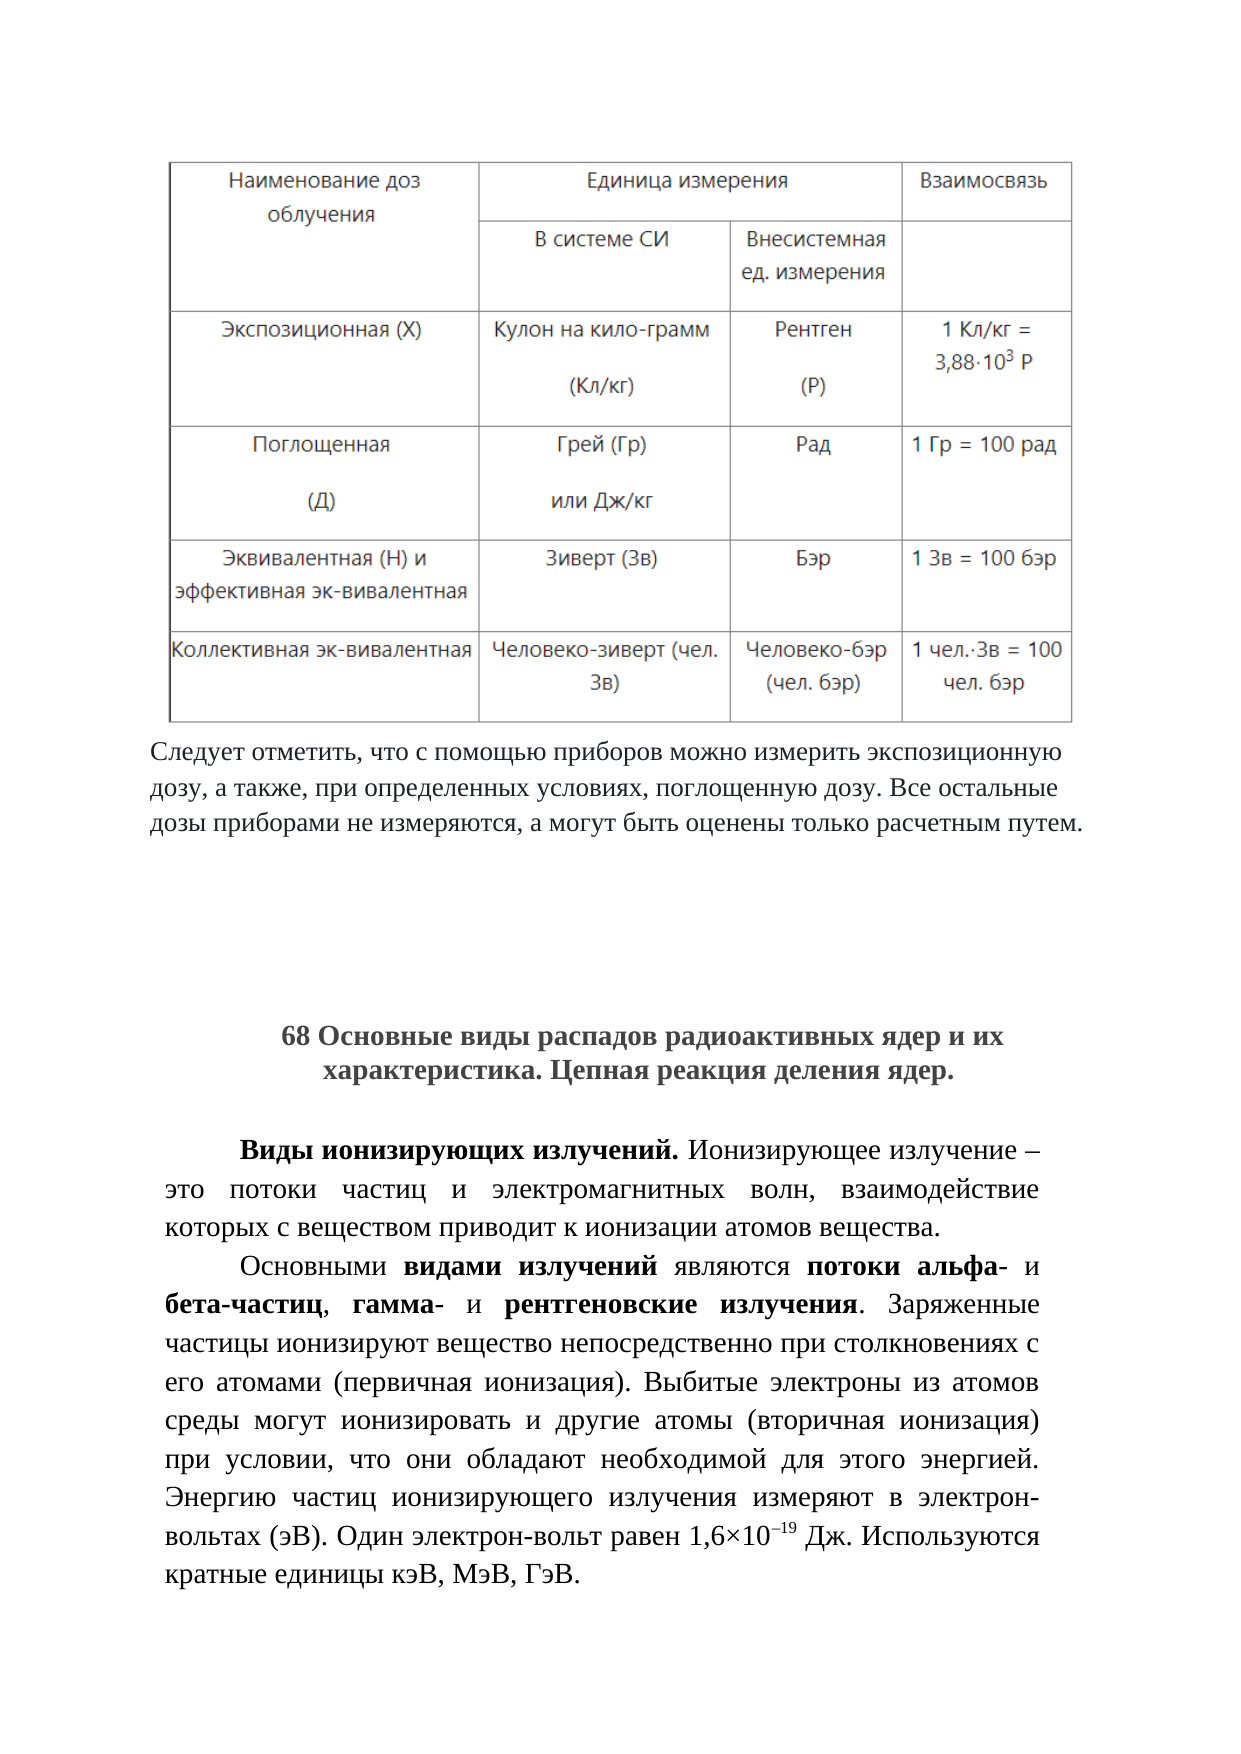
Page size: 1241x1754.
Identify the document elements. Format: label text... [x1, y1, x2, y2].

text Следует отметить, что с помощью приборов можно измерить экспозиционную дозу, а также, при определенных условиях, поглощенную дозу. Все остальные дозы приборами не измеряются, а могут быть оценены только расчетным путем. [150, 735, 1090, 838]
subtitle 68 Основные виды распадов радиоактивных ядер и их характеристика. Цепная реакция деления ядер. [187, 1018, 1090, 1086]
text Виды ионизирующих излучений. Ионизирующее излучение – это потоки частиц и электромагнитных волн, взаимодействие которых с веществом приводит к ионизации атомов вещества. [164, 1132, 1040, 1243]
picture [150, 150, 1091, 732]
text Основными видами излучений являются потоки альфа- и бета-частиц, гамма- и рентгеновские излучения. Заряженные частицы ионизируют вещество непосредственно при столкновениях с его атомами (первичная ионизация). Выбитые электроны из атомов среды могут ионизировать и другие атомы (вторичная ионизация) при условии, что они обладают необходимой для этого энергией. Энергию частиц ионизирующего излучения измеряют в электрон-вольтах (эВ). Один электрон-вольт равен 1,6×10–19 Дж. Используются кратные единицы кэВ, МэВ, ГэВ. [164, 1248, 1040, 1590]
